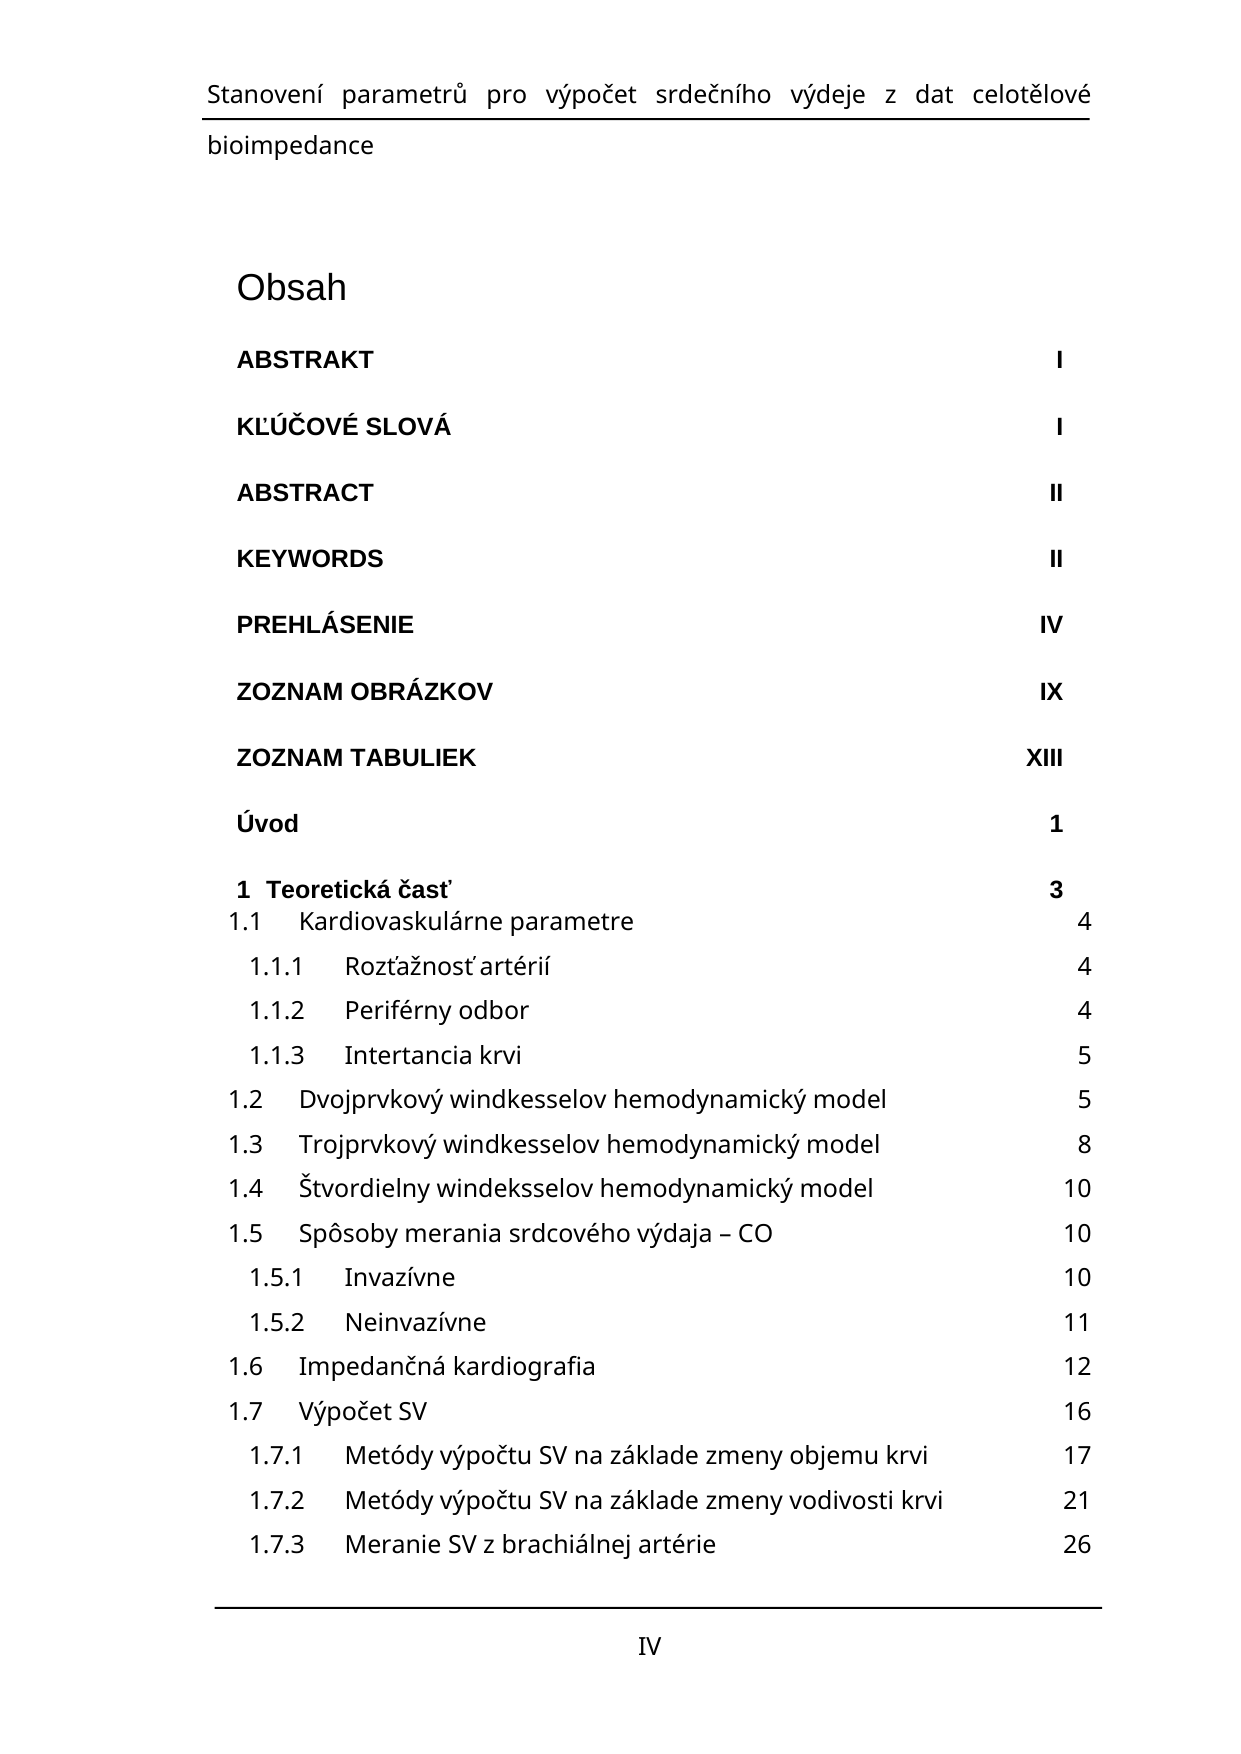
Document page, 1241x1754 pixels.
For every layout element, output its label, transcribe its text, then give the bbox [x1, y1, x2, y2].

text ZOZNAM TABULIEK XIII [236, 743, 1092, 772]
text 1.7.1 Metódy výpočtu SV na základe zmeny objemu krvi 17 [248, 1438, 1092, 1472]
text 1.7 Výpočet SV 16 [228, 1393, 1092, 1427]
text KEYWORDS II [236, 544, 1092, 573]
text 1.1.3 Intertancia krvi 5 [248, 1037, 1092, 1072]
text Obsah [236, 265, 1092, 308]
text 1.5.1 Invazívne 10 [248, 1260, 1092, 1294]
text KĽÚČOVÉ SLOVÁ I [236, 412, 1092, 440]
text 1.1.1 Rozťažnosť artérií 4 [248, 948, 1092, 983]
text 1.3 Trojprvkový windkesselov hemodynamický model 8 [228, 1126, 1092, 1161]
text 1 Teoretická časť 3 [236, 875, 1092, 904]
text Úvod 1 [236, 809, 1092, 838]
text 1.7.3 Meranie SV z brachiálnej artérie 26 [248, 1527, 1092, 1561]
text 1.5.2 Neinvazívne 11 [248, 1304, 1092, 1338]
text 1.7.2 Metódy výpočtu SV na základe zmeny vodivosti krvi 21 [248, 1482, 1092, 1516]
text ABSTRACT II [236, 478, 1092, 507]
text 1.1.2 Periférny odbor 4 [248, 993, 1092, 1027]
text PREHLÁSENIE IV [236, 610, 1092, 639]
text 1.4 Štvordielny windeksselov hemodynamický model 10 [228, 1171, 1092, 1205]
text 1.2 Dvojprvkový windkesselov hemodynamický model 5 [228, 1082, 1092, 1116]
text 1.1 Kardiovaskulárne parametre 4 [228, 904, 1092, 938]
text ZOZNAM OBRÁZKOV IX [236, 677, 1092, 705]
text 1.6 Impedančná kardiografia 12 [228, 1349, 1092, 1383]
text 1.5 Spôsoby merania srdcového výdaja – CO 10 [228, 1215, 1092, 1249]
text ABSTRAKT I [236, 345, 1092, 374]
